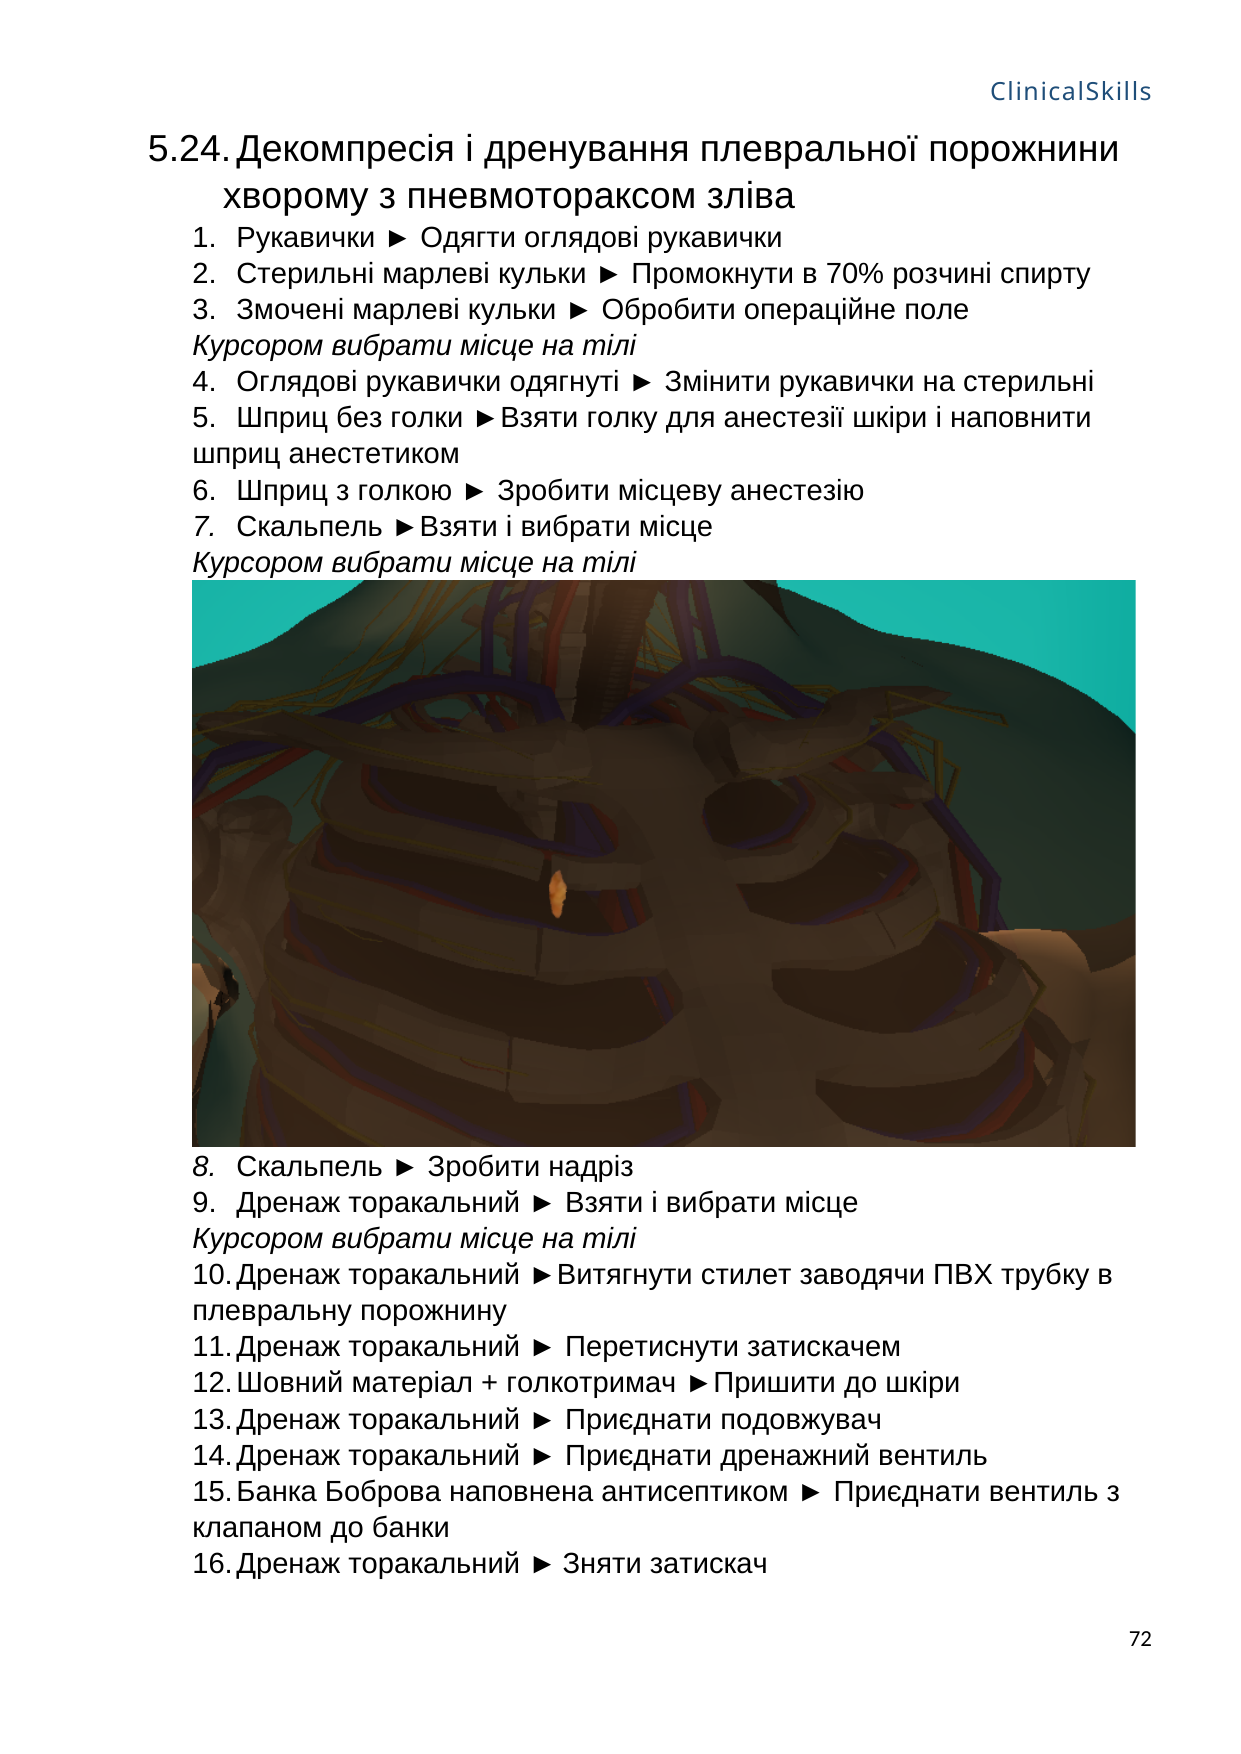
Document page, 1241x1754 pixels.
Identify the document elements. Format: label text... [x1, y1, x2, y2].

list Змочені марлеві кульки ► Обробити операційне поле [192, 292, 1152, 326]
list Курсором вибрати місце на тілі [192, 328, 1152, 362]
list Скальпель ►Взяти і вибрати місце [192, 509, 1152, 542]
list Скальпель ► Зробити надріз [192, 1149, 1152, 1182]
list Шовний матеріал + голкотримач ►Пришити до шкіри [192, 1366, 1152, 1399]
list Шприц з голкою ► Зробити місцеву анестезію [192, 473, 1152, 506]
list Дренаж торакальний ► Приєднати дренажний вентиль [192, 1438, 1152, 1471]
list Дренаж торакальний ► Перетиснути затискачем [192, 1329, 1152, 1363]
list Декомпресія і дренування плевральної порожнини хворому з пневмотораксом зліва [148, 127, 1152, 216]
list Дренаж торакальний ► Зняти затискач [192, 1546, 1152, 1580]
list Оглядові рукавички одягнуті ► Змінити рукавички на стерильні [192, 364, 1152, 398]
list Банка Боброва наповнена антисептиком ► Приєднати вентиль з клапаном до банки [192, 1474, 1152, 1544]
list Курсором вибрати місце на тілі [192, 1221, 1152, 1254]
picture [192, 580, 1136, 1147]
list Дренаж торакальний ► Приєднати подовжувач [192, 1402, 1152, 1435]
list Дренаж торакальний ► Взяти і вибрати місце [192, 1185, 1152, 1218]
list Шприц без голки ►Взяти голку для анестезії шкіри і наповнити шприц анестетиком [192, 400, 1152, 470]
list Дренаж торакальний ►Витягнути стилет заводячи ПВХ трубку в плевральну порожнину [192, 1257, 1152, 1327]
list Стерильні марлеві кульки ► Промокнути в 70% розчині спирту [192, 256, 1152, 289]
list Рукавички ► Одягти оглядові рукавички [192, 220, 1152, 253]
